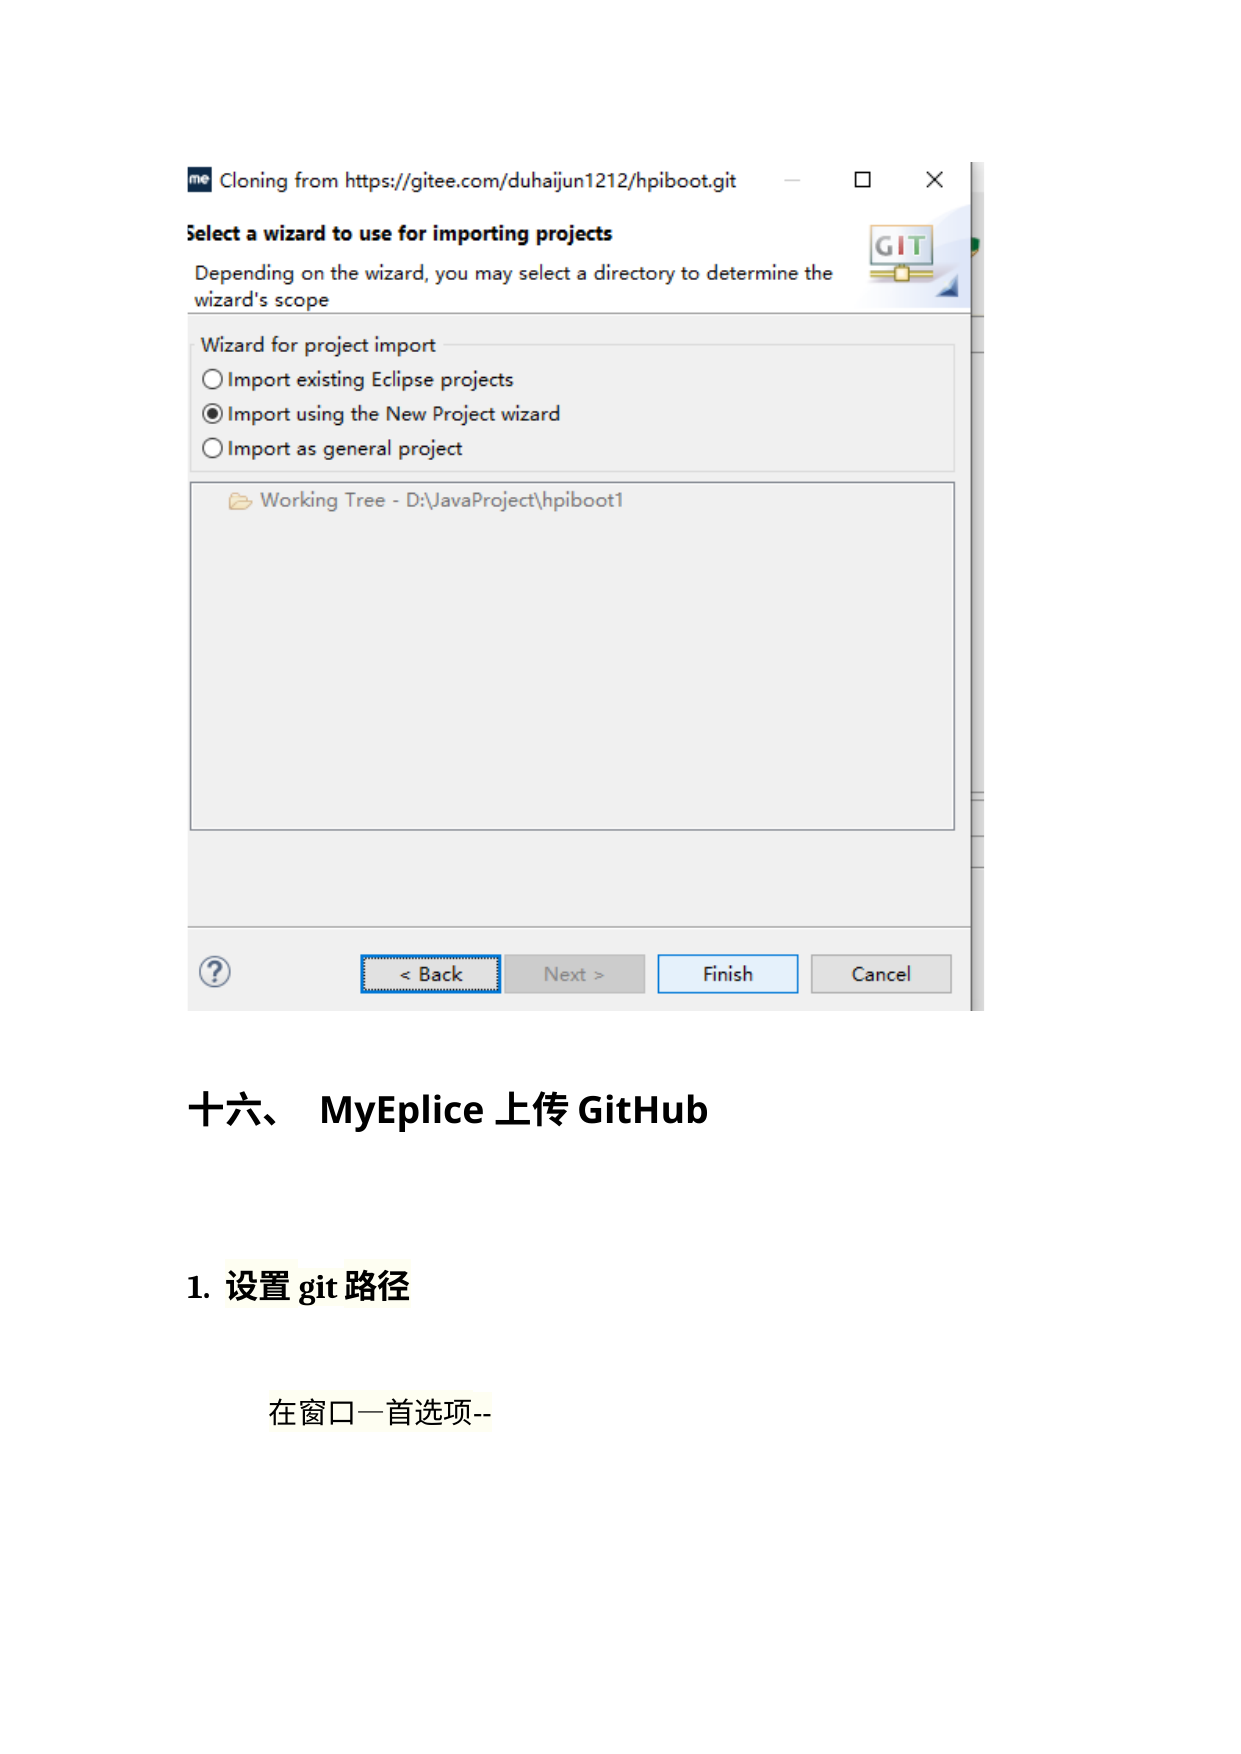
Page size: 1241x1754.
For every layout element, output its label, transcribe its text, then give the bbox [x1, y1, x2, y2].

subtitle 设置git路径 [187, 1251, 1053, 1316]
subtitle MyEplice 上传GitHub [187, 1075, 1053, 1140]
list 在窗口—首选项-- [269, 1378, 1053, 1443]
picture [187, 162, 985, 1011]
